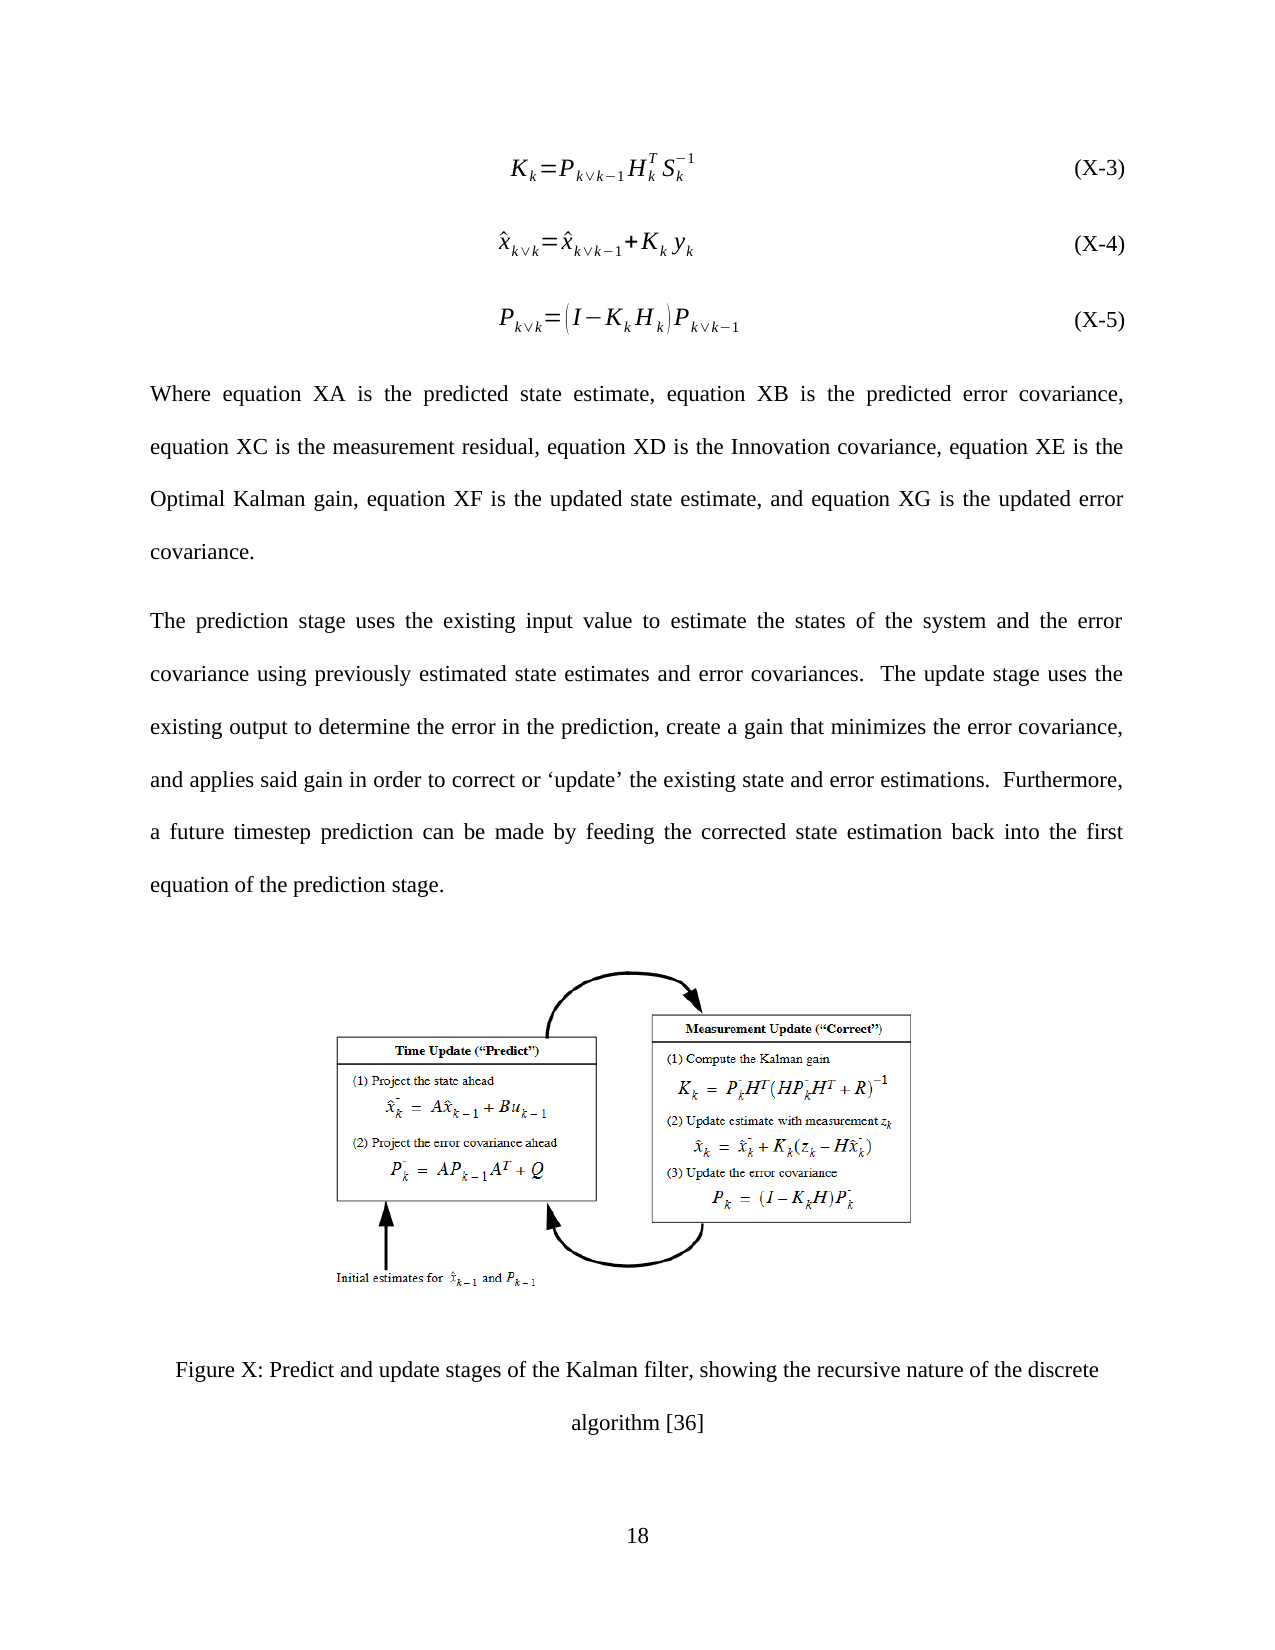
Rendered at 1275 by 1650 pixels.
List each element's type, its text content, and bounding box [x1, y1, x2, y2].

text (X-5) [150, 302, 1125, 337]
picture [305, 940, 970, 1312]
text Figure X: Predict and update stages of the Kalman filter, showing the recursive nature of the discrete algorithm [36] [150, 1356, 1125, 1435]
text Where equation XA is the predicted state estimate, equation XB is the predicted error covariance, equation XC is the measurement residual, equation XD is the Innovation covariance, equation XE is the Optimal Kalman gain, equation XF is the updated state estimate, and equation XG is the updated error covariance. [150, 380, 1125, 564]
text (X-4) [150, 228, 1125, 259]
text (X-3) [150, 150, 1125, 185]
text The prediction stage uses the existing input value to estimate the states of the system and the error covariance using previously estimated state estimates and error covariances. The update stage uses the existing output to determine the error in the prediction, create a gain that minimizes the error covariance, and applies said gain in order to correct or ‘update’ the existing state and error estimations. Furthermore, a future timestep prediction can be made by feeding the corrected state estimation back into the first equation of the prediction stage. [150, 607, 1125, 897]
